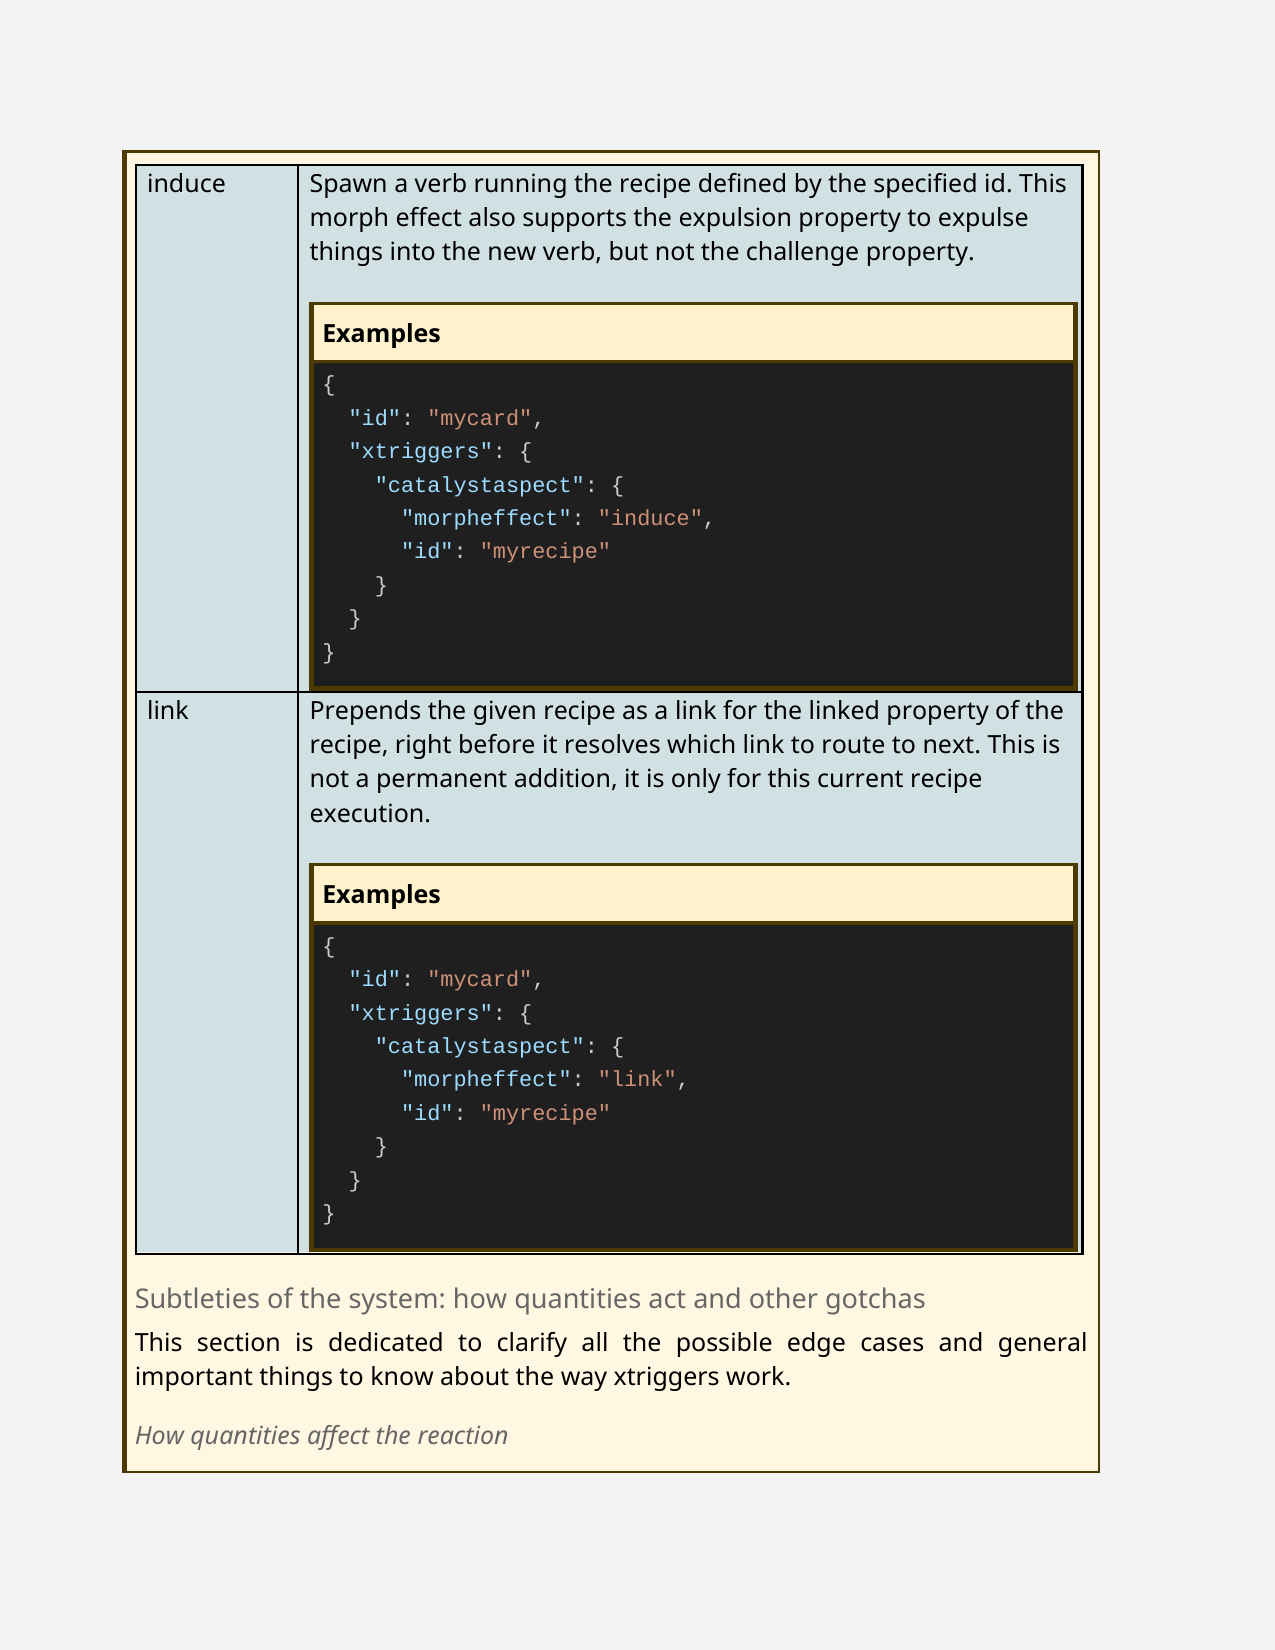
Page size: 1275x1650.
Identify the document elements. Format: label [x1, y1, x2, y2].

table_cell [127, 153, 1098, 1471]
